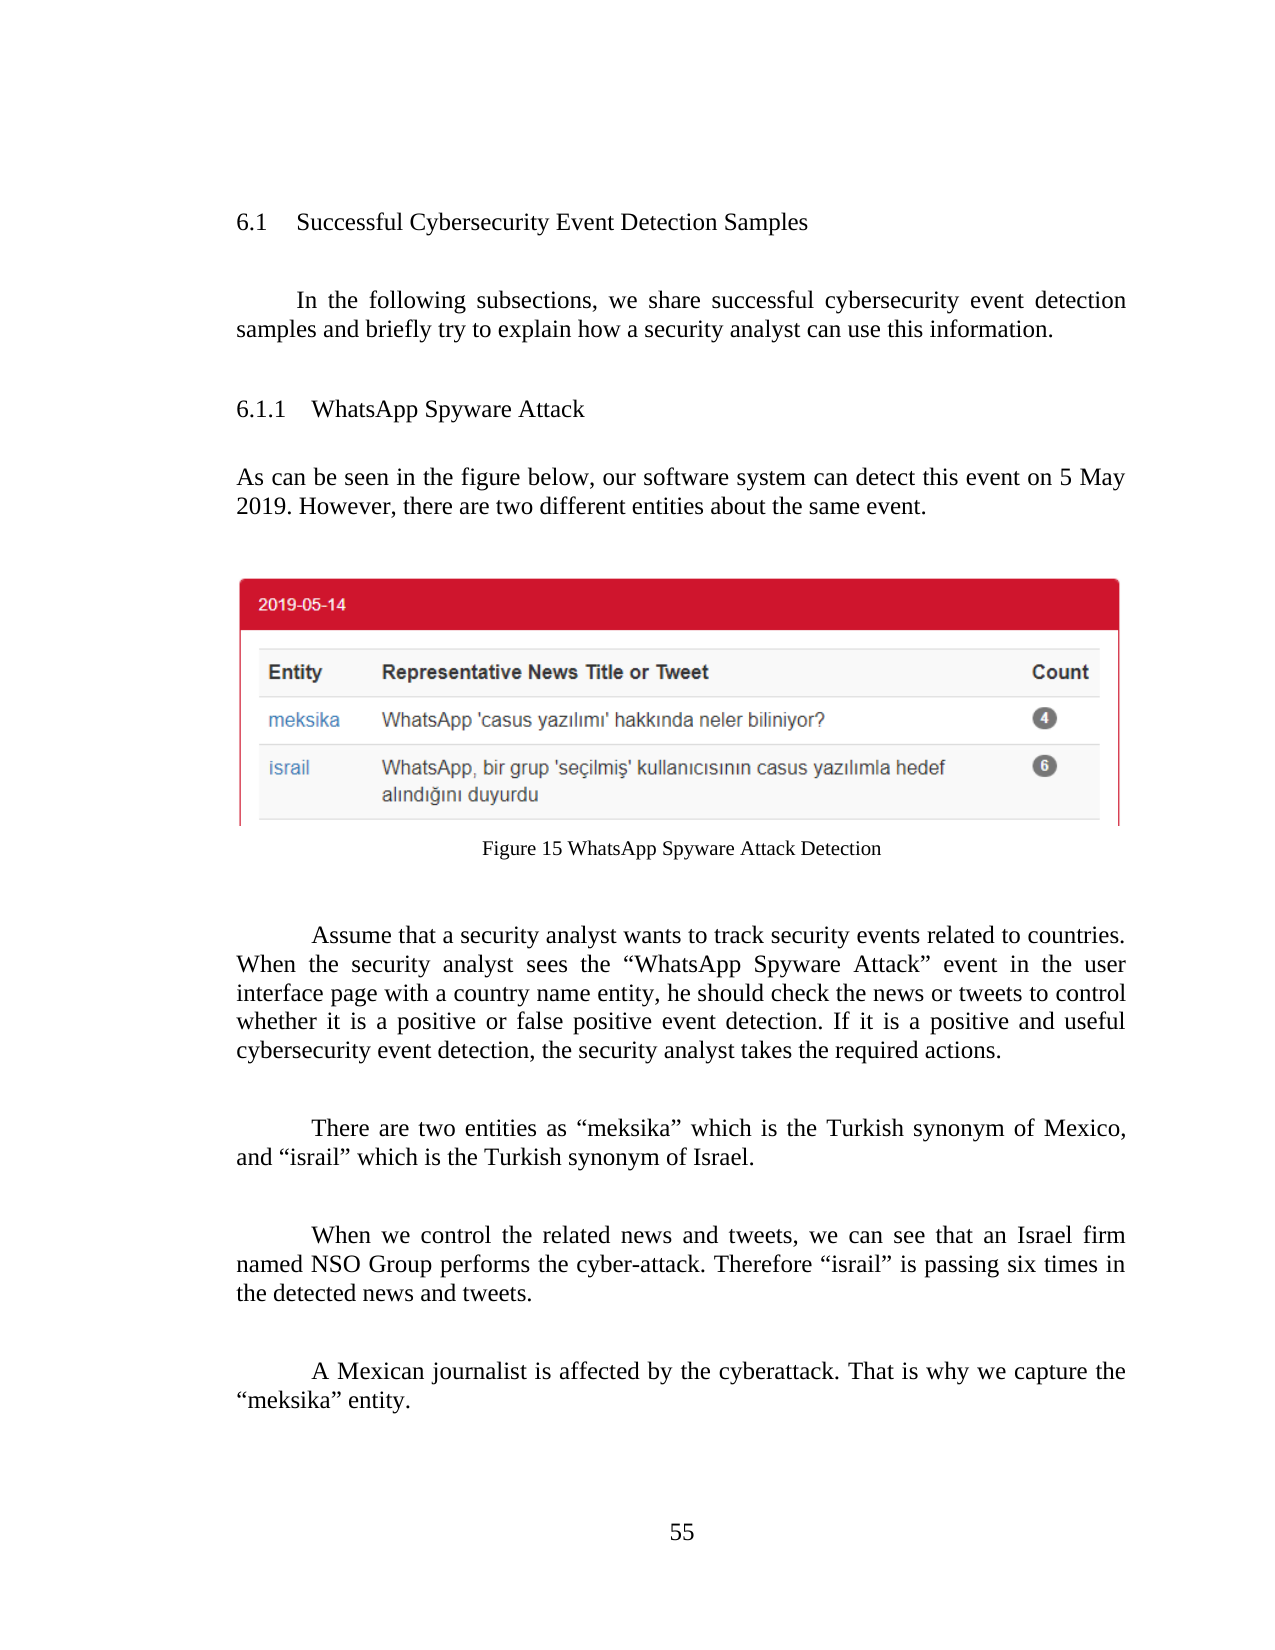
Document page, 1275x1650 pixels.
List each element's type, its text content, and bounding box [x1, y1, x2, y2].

subtitle WhatsApp Spyware Attack [236, 394, 1127, 423]
text When we control the related news and tweets, we can see that an Israel firm named NSO Group performs the cyber-attack. Therefore “israil” is passing six times in the detected news and tweets. [236, 1221, 1127, 1307]
text As can be seen in the figure below, our software system can detect this event on 5 May 2019. However, there are two different entities about the same event. [236, 462, 1127, 520]
text Assume that a security analyst wants to track security events related to countries. When the security analyst sees the “WhatsApp Spyware Attack” event in the user interface page with a country name entity, he should check the news or tweets to control whether it is a positive or false positive event detection. If it is a positive and useful cybersecurity event detection, the security analyst takes the required actions. [236, 920, 1127, 1064]
text In the following subsections, we share successful cybersecurity event detection samples and briefly try to explain how a security analyst can use this information. [236, 285, 1127, 343]
text A Mexican journalist is affected by the cyberattack. That is why we capture the “meksika” entity. [236, 1356, 1127, 1414]
text Figure 15 WhatsApp Spyware Attack Detection [236, 836, 1127, 860]
picture [236, 569, 1128, 826]
text There are two entities as “meksika” which is the Turkish synonym of Mexico, and “israil” which is the Turkish synonym of Israel. [236, 1113, 1127, 1171]
subtitle Successful Cybersecurity Event Detection Samples [236, 207, 1127, 236]
